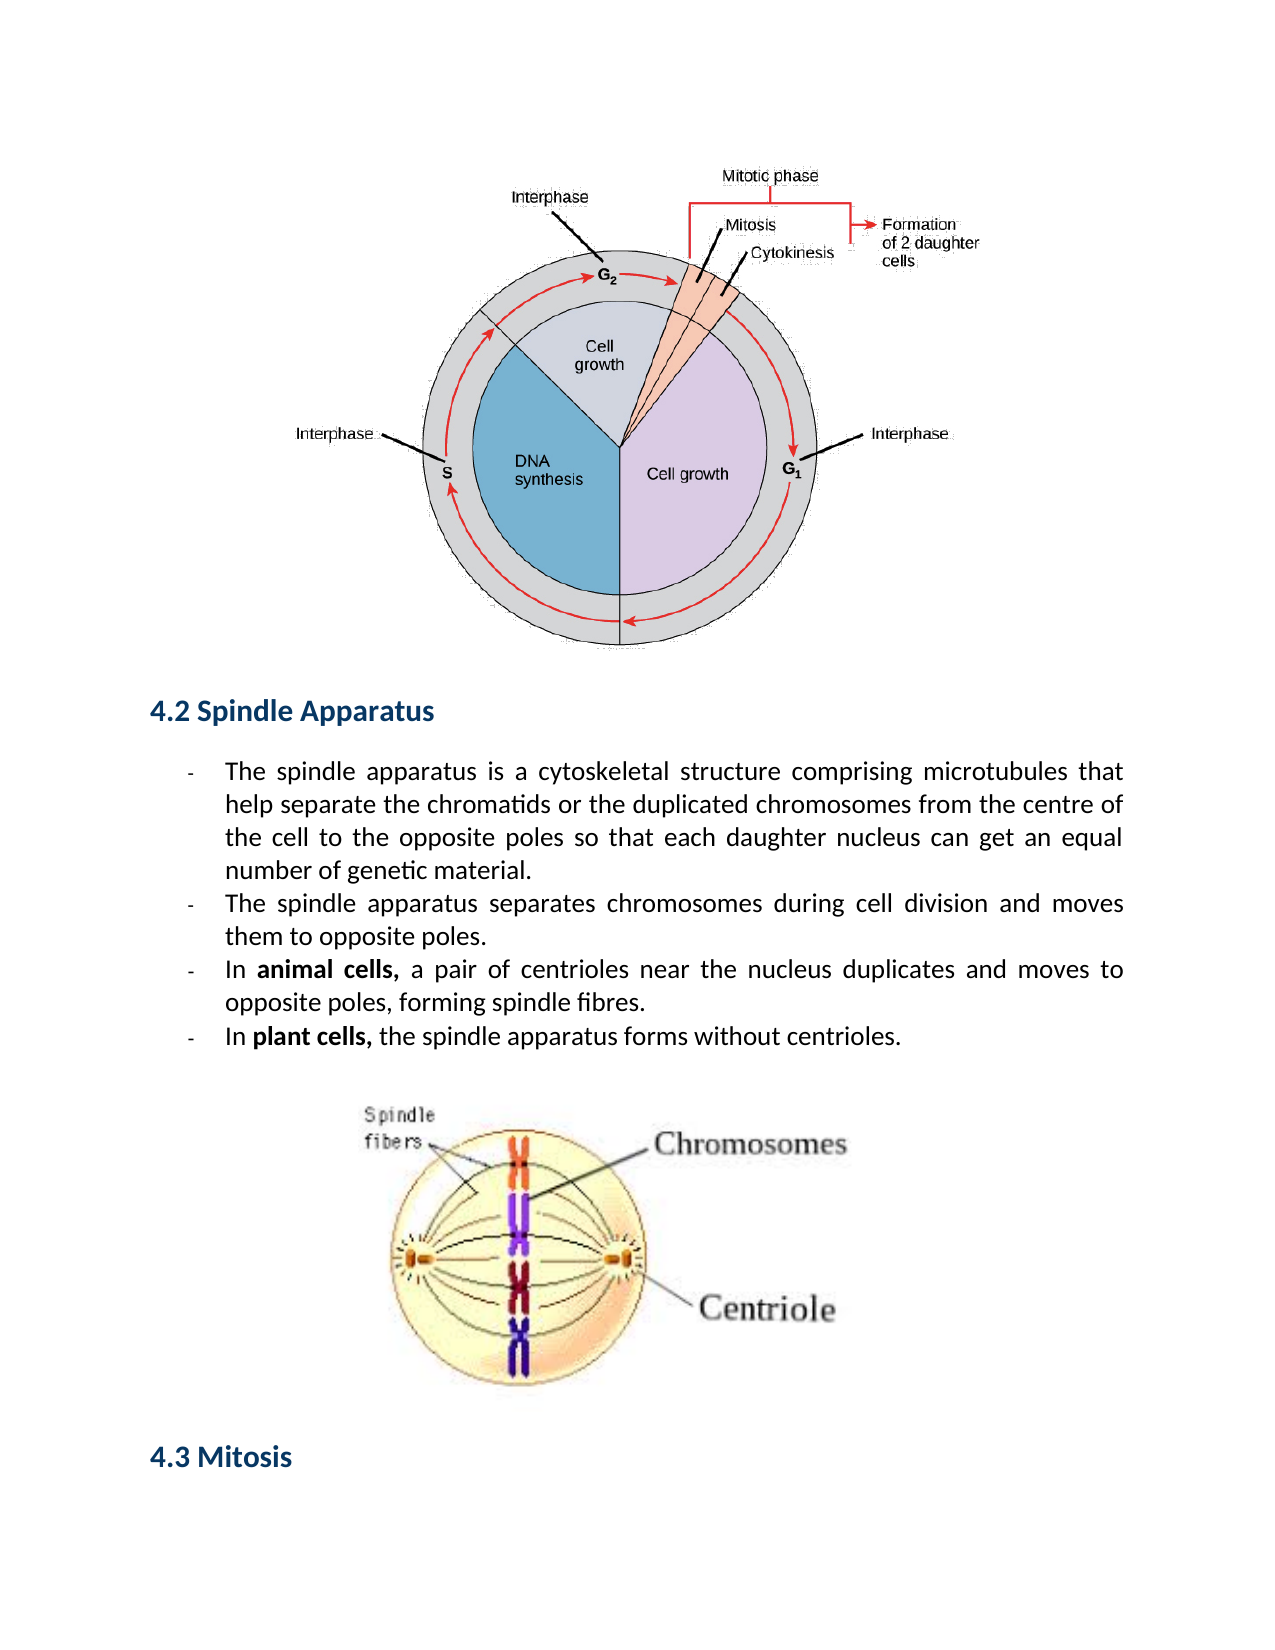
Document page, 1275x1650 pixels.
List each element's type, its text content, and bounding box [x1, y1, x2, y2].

list The spindle apparatus separates chromosomes during cell division and moves them to opposite poles. [187, 887, 1125, 953]
subtitle 4.3 Mitosis [150, 1437, 1125, 1475]
subtitle 4.2 Spindle Apparatus [150, 691, 1125, 729]
list In plant cells, the spindle apparatus forms without centrioles. [187, 1019, 1125, 1052]
picture [150, 150, 1125, 663]
picture [358, 1076, 917, 1412]
list In animal cells, a pair of centrioles near the nucleus duplicates and moves to opposite poles, forming spindle fibres. [187, 953, 1125, 1019]
list The spindle apparatus is a cytoskeletal structure comprising microtubules that help separate the chromatids or the duplicated chromosomes from the centre of the cell to the opposite poles so that each daughter nucleus can get an equal number of genetic material. [187, 754, 1125, 887]
